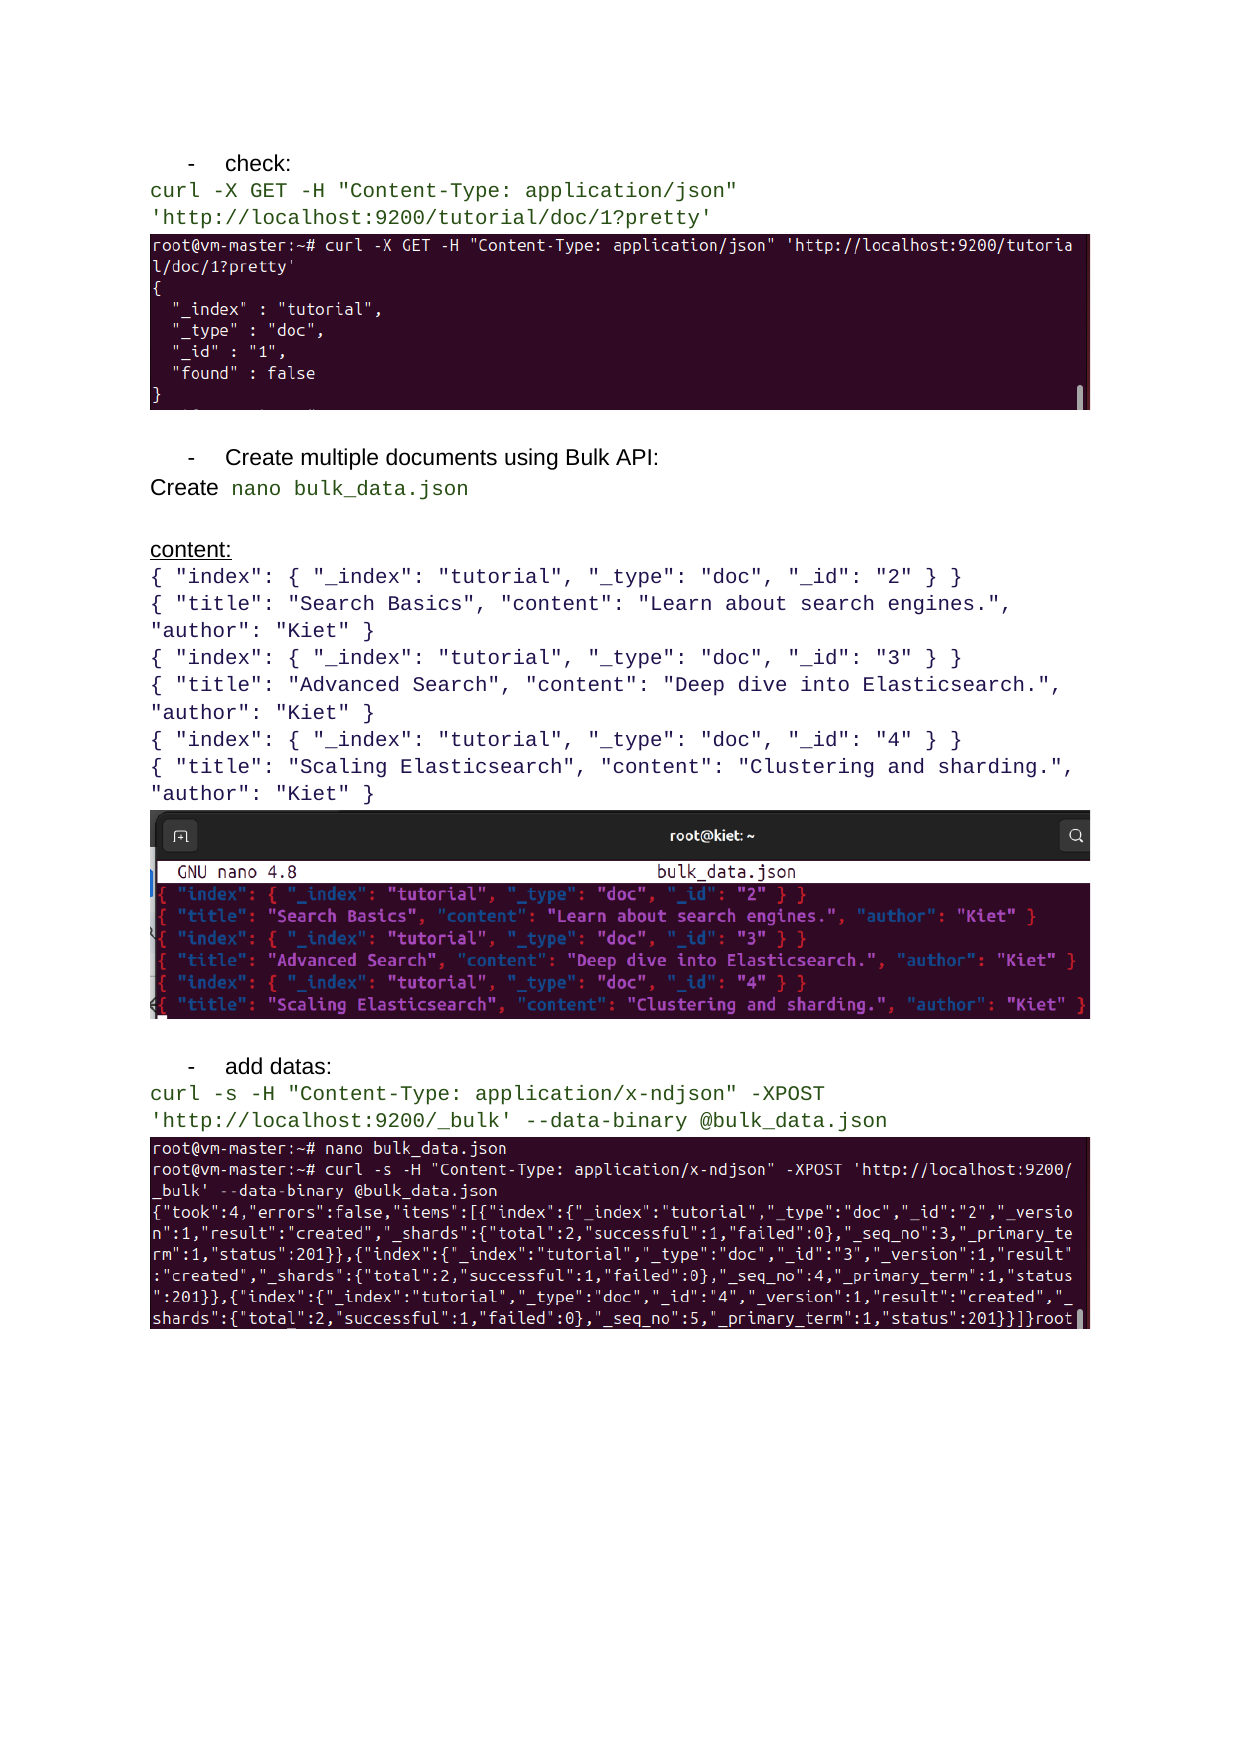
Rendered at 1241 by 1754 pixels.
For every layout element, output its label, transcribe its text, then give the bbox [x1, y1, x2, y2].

text curl -s -H "Content-Type: application/x-ndjson" -XPOST 'http://localhost:9200/_bulk' --data-binary @bulk_data.json [150, 1083, 1090, 1134]
list add datas: [187, 1053, 1090, 1079]
picture [150, 234, 1091, 410]
picture [150, 1137, 1091, 1329]
picture [150, 810, 1091, 1019]
text { "title": "Advanced Search", "content": "Deep dive into Elasticsearch.", "author": "Kiet" } [150, 674, 1090, 725]
text { "index": { "_index": "tutorial", "_type": "doc", "_id": "4" } } [150, 729, 1090, 752]
text curl -X GET -H "Content-Type: application/json" 'http://localhost:9200/tutorial/doc/1?pretty' [150, 180, 1090, 231]
text { "title": "Scaling Elasticsearch", "content": "Clustering and sharding.", "author": "Kiet" } [150, 756, 1090, 807]
list check: [187, 150, 1090, 176]
text { "title": "Search Basics", "content": "Learn about search engines.", "author": "Kiet" } [150, 593, 1090, 644]
text { "index": { "_index": "tutorial", "_type": "doc", "_id": "3" } } [150, 647, 1090, 671]
list Create multiple documents using Bulk API: [187, 444, 1090, 470]
text Create nano bulk_data.json [150, 474, 1090, 502]
text content: { "index": { "_index": "tutorial", "_type": "doc", "_id": "2" } } [150, 536, 1090, 589]
